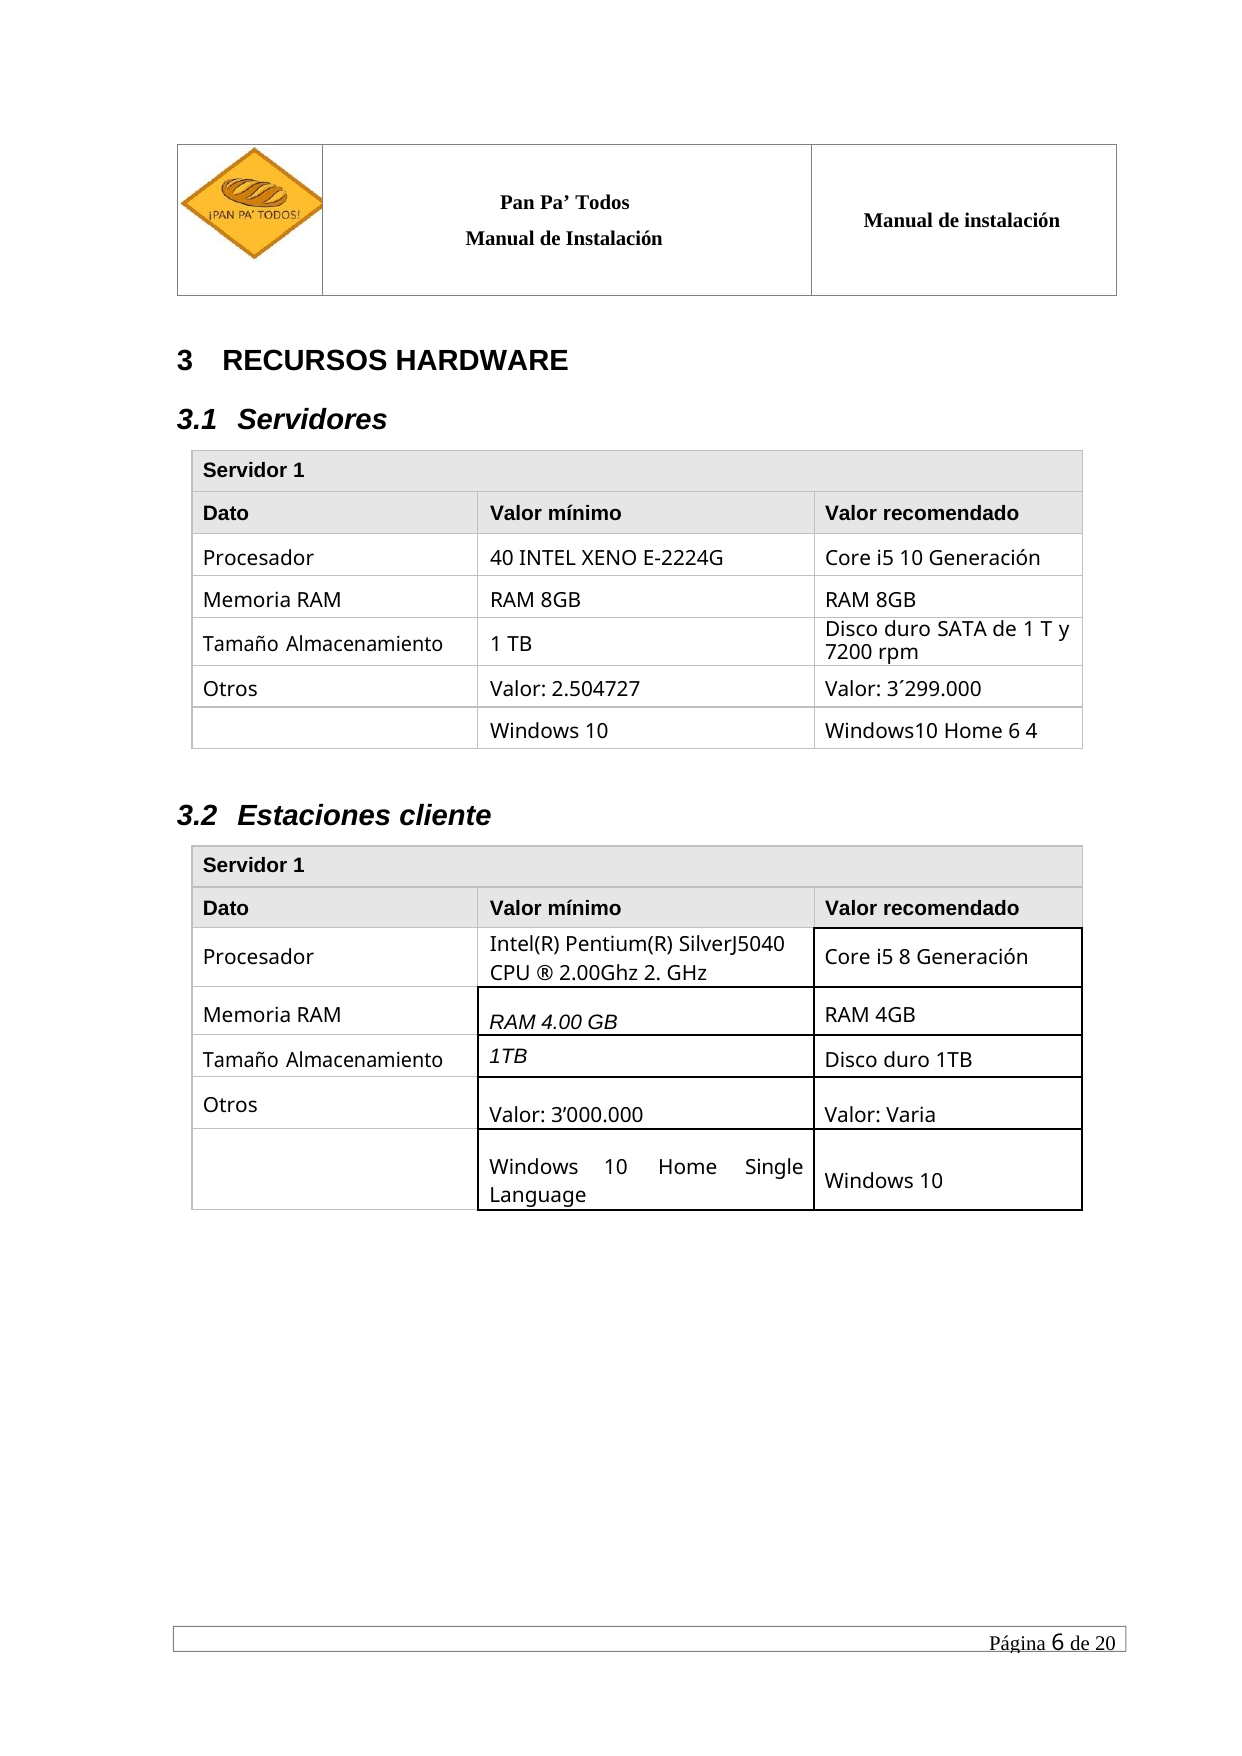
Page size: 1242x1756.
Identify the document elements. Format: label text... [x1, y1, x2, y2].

table_cell Disco duro SATA de 1 T y 7200 rpm [815, 618, 1082, 665]
table_cell 40 INTEL XENO E-2224G [478, 534, 814, 575]
table_cell Memoria RAM [193, 987, 477, 1034]
table_cell 1 TB [478, 618, 814, 665]
list RECURSOS HARDWARE [177, 343, 1139, 377]
table_header Servidor 1 [193, 847, 1082, 886]
table_cell Windows 10 [478, 708, 814, 748]
table_cell Valor: 3’000.000 [479, 1078, 813, 1128]
table_cell Tamaño Almacenamiento [193, 618, 477, 665]
table_cell [193, 708, 477, 748]
table_cell RAM 8GB [478, 576, 814, 617]
table_cell Windows 10 [815, 1130, 1081, 1209]
table_cell Valor mínimo [478, 492, 814, 533]
table_header Servidor 1 [193, 451, 1082, 491]
table_cell [193, 1129, 477, 1209]
table_cell Otros [193, 1077, 477, 1128]
table_cell Valor: 3´299.000 [815, 666, 1082, 706]
table_cell Valor recomendado [815, 888, 1082, 927]
table_cell Windows 10 Home Single Language [479, 1130, 813, 1209]
table_cell Dato [193, 492, 477, 533]
picture [180, 147, 322, 262]
table_cell Otros [193, 666, 477, 706]
table_cell Dato [193, 888, 477, 927]
table_cell Memoria RAM [193, 576, 477, 617]
table_cell Tamaño Almacenamiento [193, 1035, 477, 1076]
table_cell Procesador [193, 928, 477, 986]
table_cell Core i5 10 Generación [815, 534, 1082, 575]
list Estaciones cliente [177, 798, 1139, 831]
list Servidores [177, 402, 1139, 436]
table_cell RAM 4GB [815, 988, 1081, 1034]
table_cell Core i5 8 Generación [815, 929, 1081, 986]
table_cell Valor recomendado [815, 492, 1082, 533]
table_cell Procesador [193, 534, 477, 575]
table_cell Disco duro 1TB [815, 1036, 1081, 1076]
table_cell 1TB [479, 1036, 813, 1076]
table_cell Valor: 2.504727 [478, 666, 814, 706]
table_cell Valor: Varia [815, 1078, 1081, 1128]
table_cell Valor mínimo [478, 888, 814, 927]
table_cell RAM 8GB [815, 576, 1082, 617]
table_cell RAM 4.00 GB [479, 988, 813, 1034]
table_cell Intel(R) Pentium(R) SilverJ5040 CPU ® 2.00Ghz 2. GHz [478, 928, 813, 986]
table_cell Windows10 Home 6 4 [815, 708, 1082, 748]
